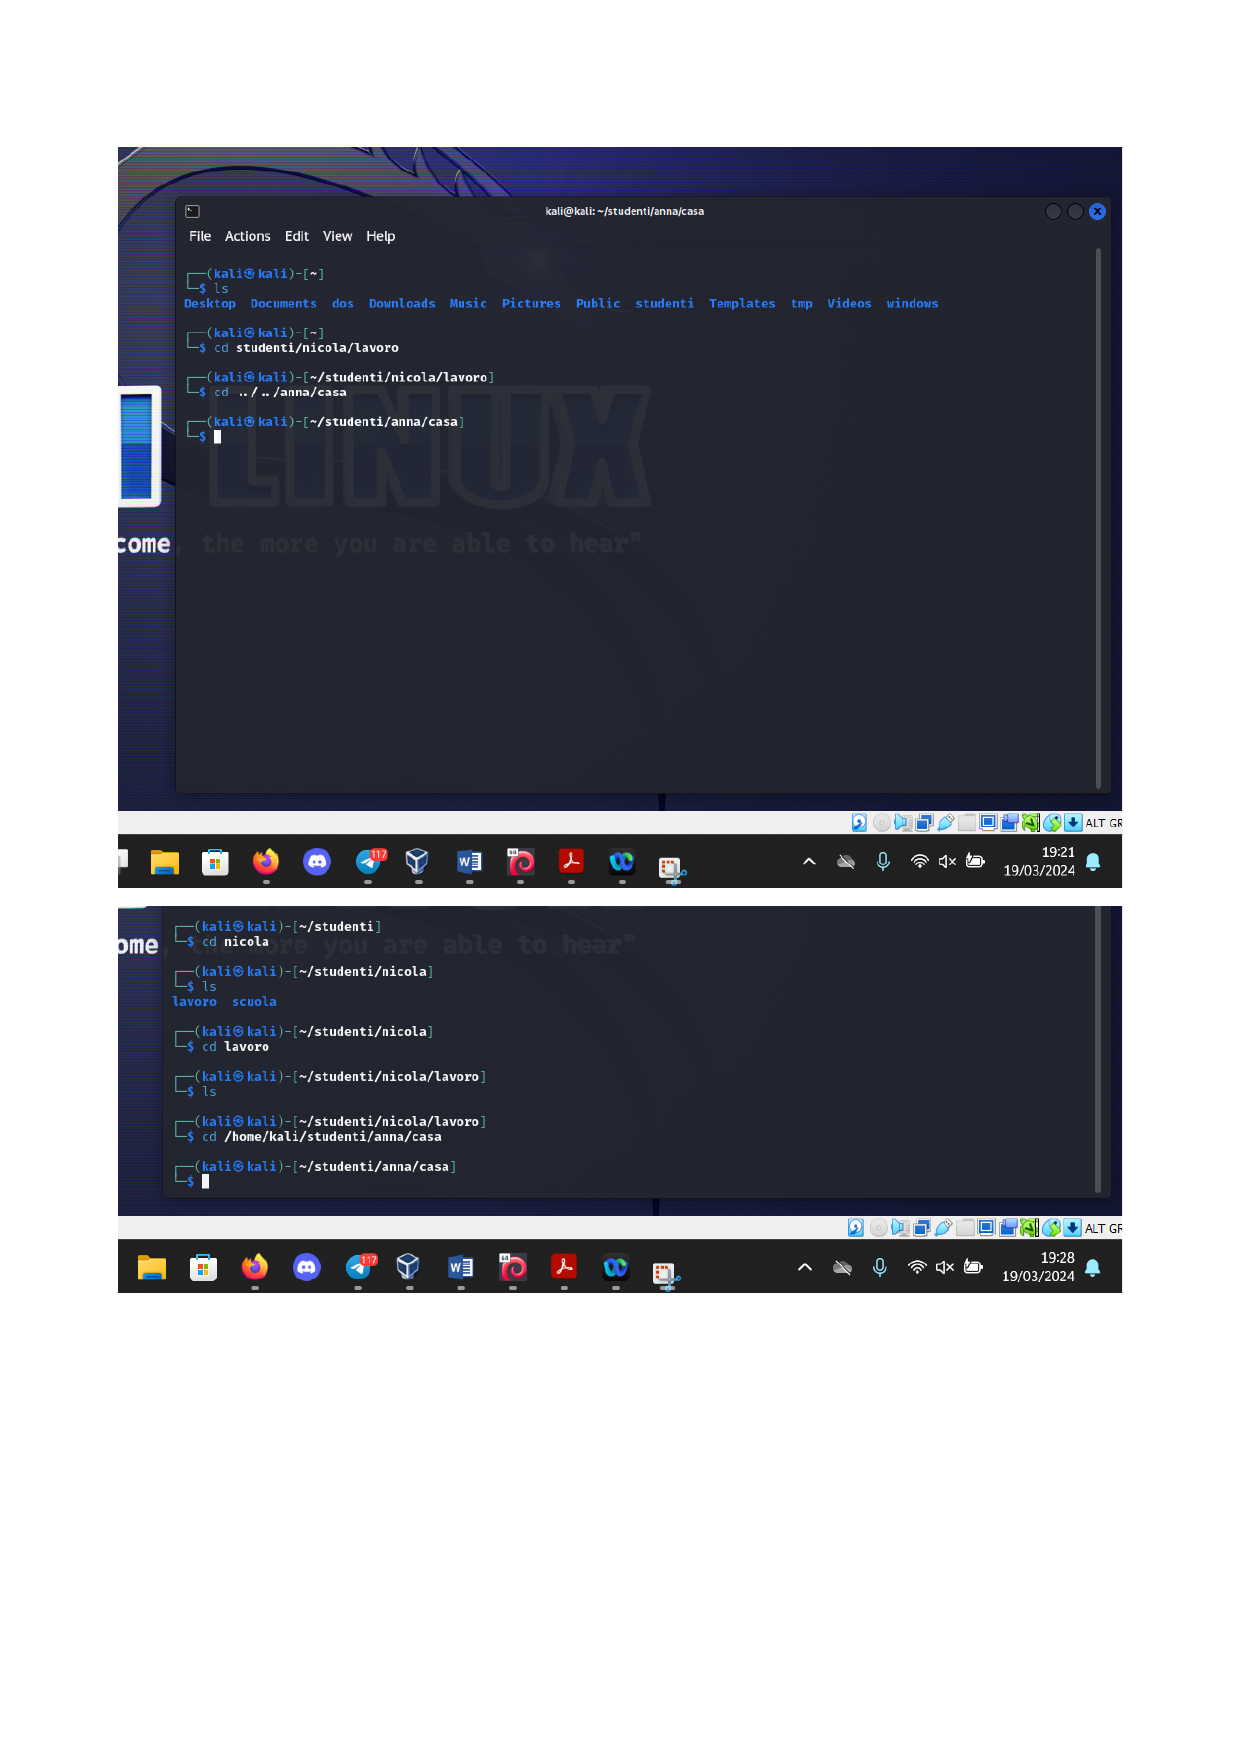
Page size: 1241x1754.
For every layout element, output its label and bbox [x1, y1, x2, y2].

picture [118, 906, 1123, 1293]
picture [118, 147, 1123, 888]
